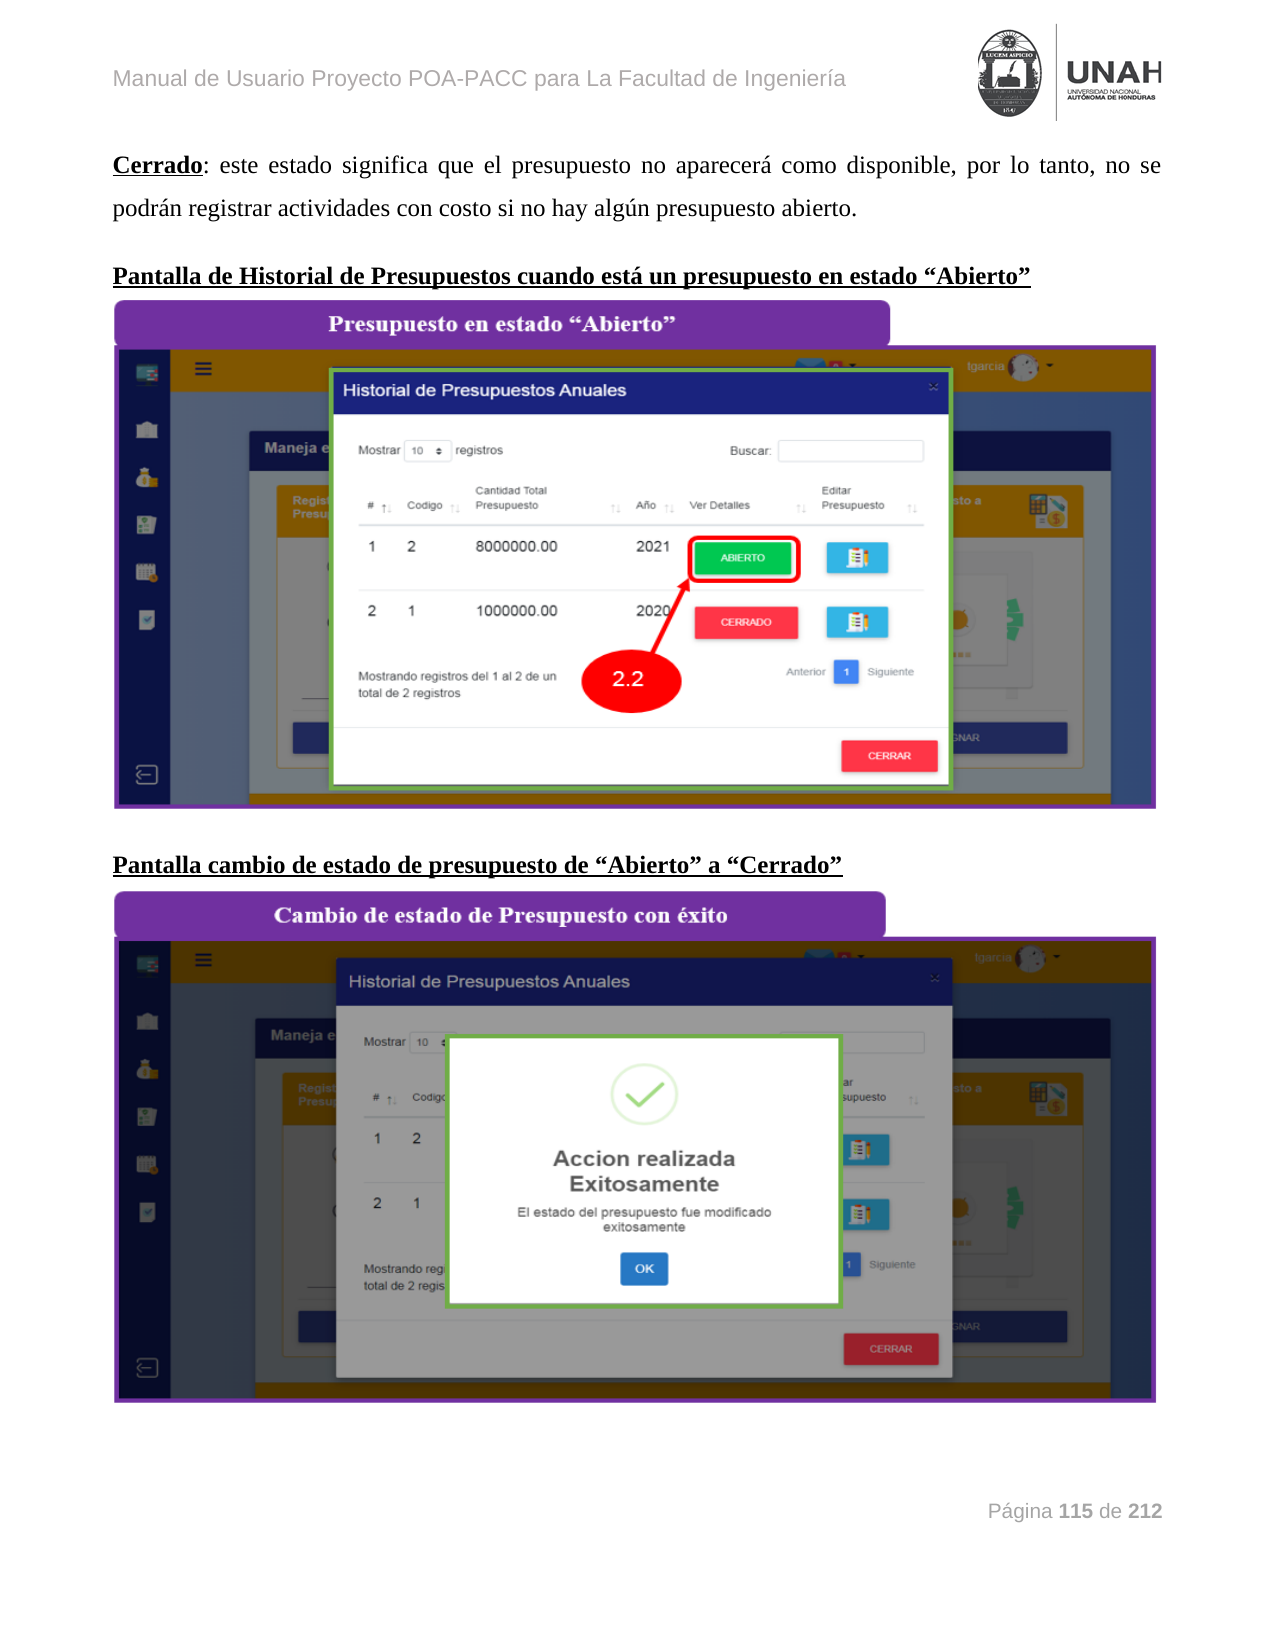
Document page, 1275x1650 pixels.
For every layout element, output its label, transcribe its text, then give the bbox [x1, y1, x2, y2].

picture [112, 298, 1162, 812]
subtitle Pantalla de Historial de Presupuestos cuando está un presupuesto en estado “Abierto” [112, 261, 1162, 290]
subtitle Pantalla cambio de estado de presupuesto de “Abierto” a “Cerrado” [112, 850, 1162, 879]
text Cerrado: este estado significa que el presupuesto no aparecerá como disponible, por lo tanto, no se podrán registrar actividades con costo si no hay algún presupuesto abierto. [112, 150, 1162, 222]
picture [976, 20, 1161, 120]
picture [112, 887, 1162, 1406]
